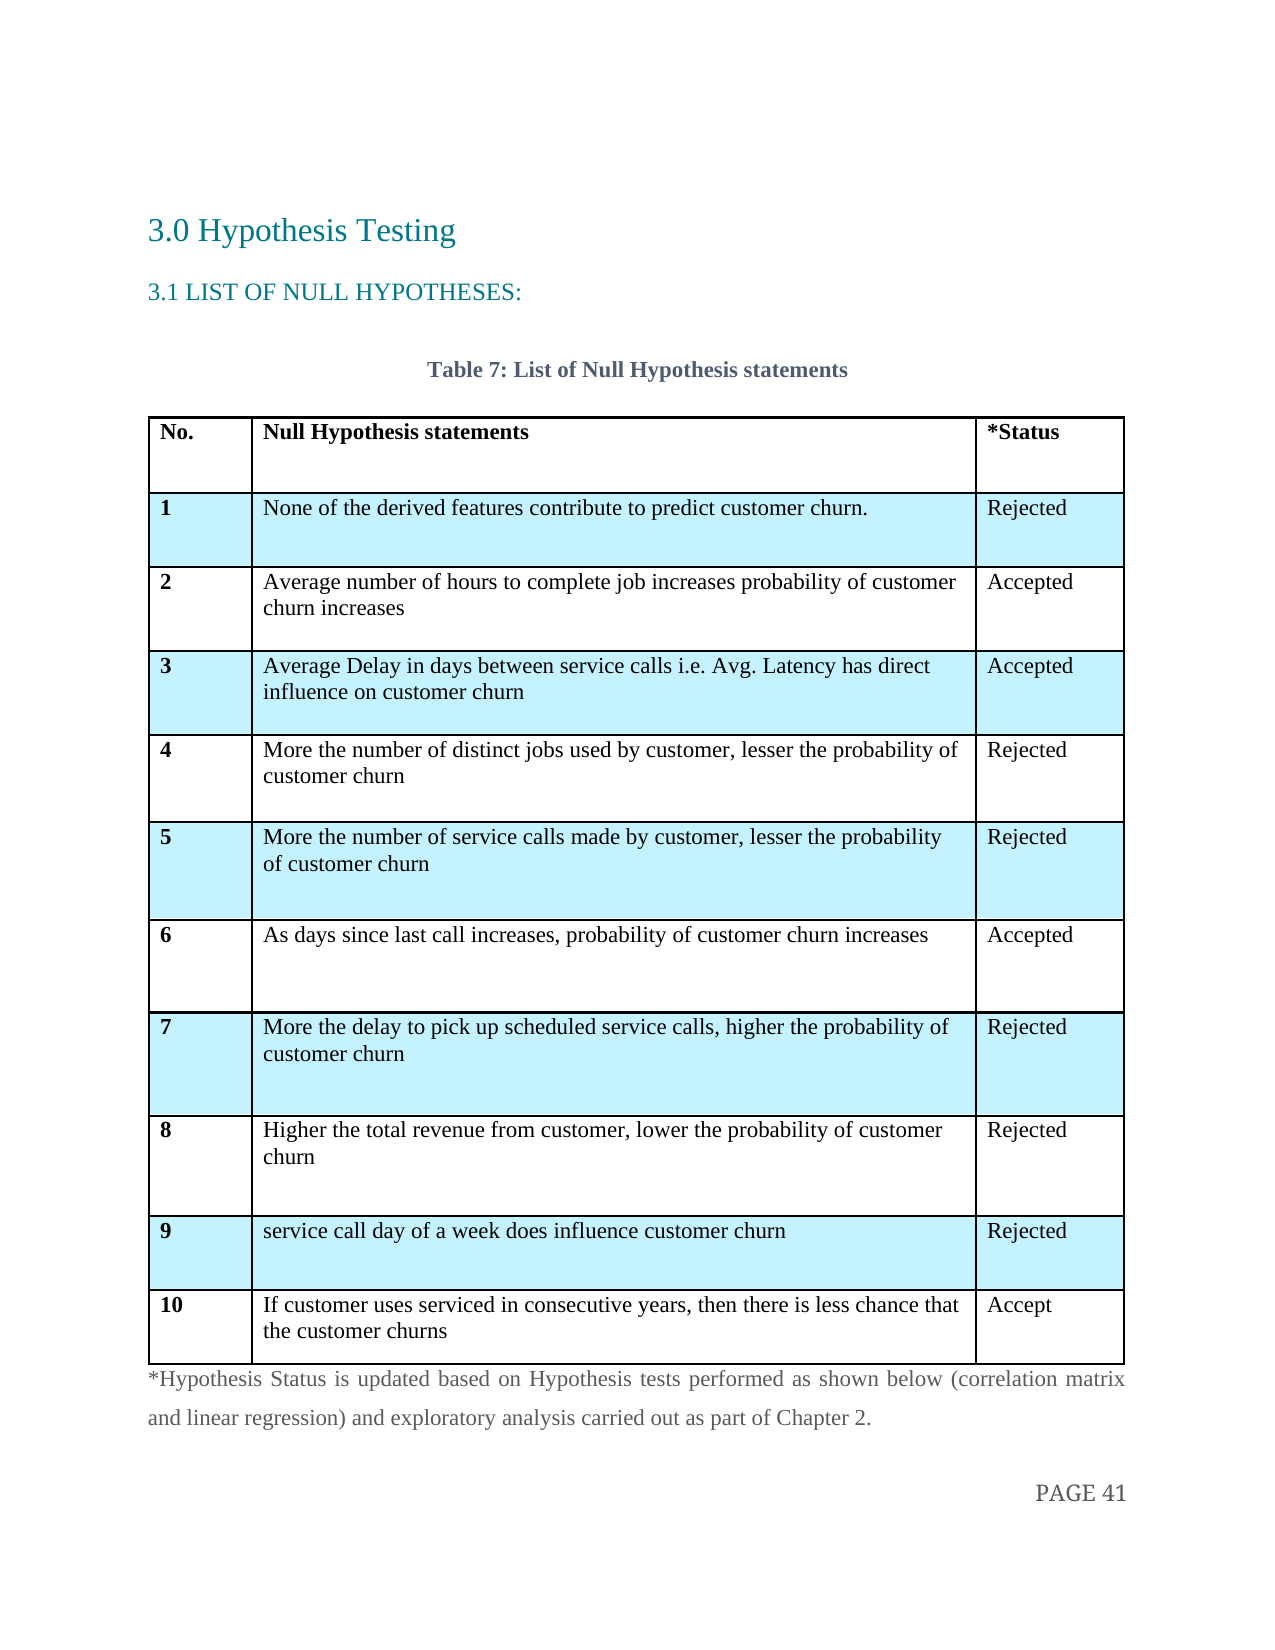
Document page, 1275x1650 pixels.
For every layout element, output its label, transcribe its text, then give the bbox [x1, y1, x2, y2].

table_cell Higher the total revenue from customer, lower the probability of customer churn [253, 1117, 975, 1215]
table_header No. [150, 419, 251, 492]
table_cell Accepted [977, 921, 1123, 1011]
table_cell Rejected [977, 1117, 1123, 1215]
table_cell Average Delay in days between service calls i.e. Avg. Latency has direct influence on customer churn [253, 652, 975, 734]
table_cell 10 [150, 1291, 251, 1363]
table_cell None of the derived features contribute to predict customer churn. [253, 494, 975, 566]
table_cell Rejected [977, 1217, 1123, 1289]
table_cell If customer uses serviced in consecutive years, then there is less chance that the customer churns [253, 1291, 975, 1363]
table_cell Rejected [977, 1014, 1123, 1114]
table_cell 1 [150, 494, 251, 566]
table_cell 9 [150, 1217, 251, 1289]
table_cell Rejected [977, 736, 1123, 821]
table_cell Rejected [977, 494, 1123, 566]
text Table 7: List of Null Hypothesis statements [148, 356, 1127, 382]
table_cell Rejected [977, 823, 1123, 918]
table_cell 2 [150, 568, 251, 650]
table_cell 6 [150, 921, 251, 1011]
table_cell 5 [150, 823, 251, 918]
table_cell Average number of hours to complete job increases probability of customer churn increases [253, 568, 975, 650]
table_cell As days since last call increases, probability of customer churn increases [253, 921, 975, 1011]
table_cell Accepted [977, 568, 1123, 650]
table_cell 7 [150, 1014, 251, 1114]
subtitle 3.1 List of Null hypotheses: [148, 277, 1127, 306]
table_cell More the number of service calls made by customer, lesser the probability of customer churn [253, 823, 975, 918]
table_cell Accepted [977, 652, 1123, 734]
table_cell 8 [150, 1117, 251, 1215]
table_cell More the number of distinct jobs used by customer, lesser the probability of customer churn [253, 736, 975, 821]
table_cell 3 [150, 652, 251, 734]
table_cell Accept [977, 1291, 1123, 1363]
table_cell 4 [150, 736, 251, 821]
table_header *Status [977, 419, 1123, 492]
subtitle 3.0 Hypothesis Testing [148, 210, 1127, 248]
list *Hypothesis Status is updated based on Hypothesis tests performed as shown below (correlation matrix and linear regression) and exploratory analysis carried out as part of Chapter 2. [148, 1365, 1127, 1431]
table_cell service call day of a week does influence customer churn [253, 1217, 975, 1289]
table_cell More the delay to pick up scheduled service calls, higher the probability of customer churn [253, 1014, 975, 1114]
table_header Null Hypothesis statements [253, 419, 975, 492]
